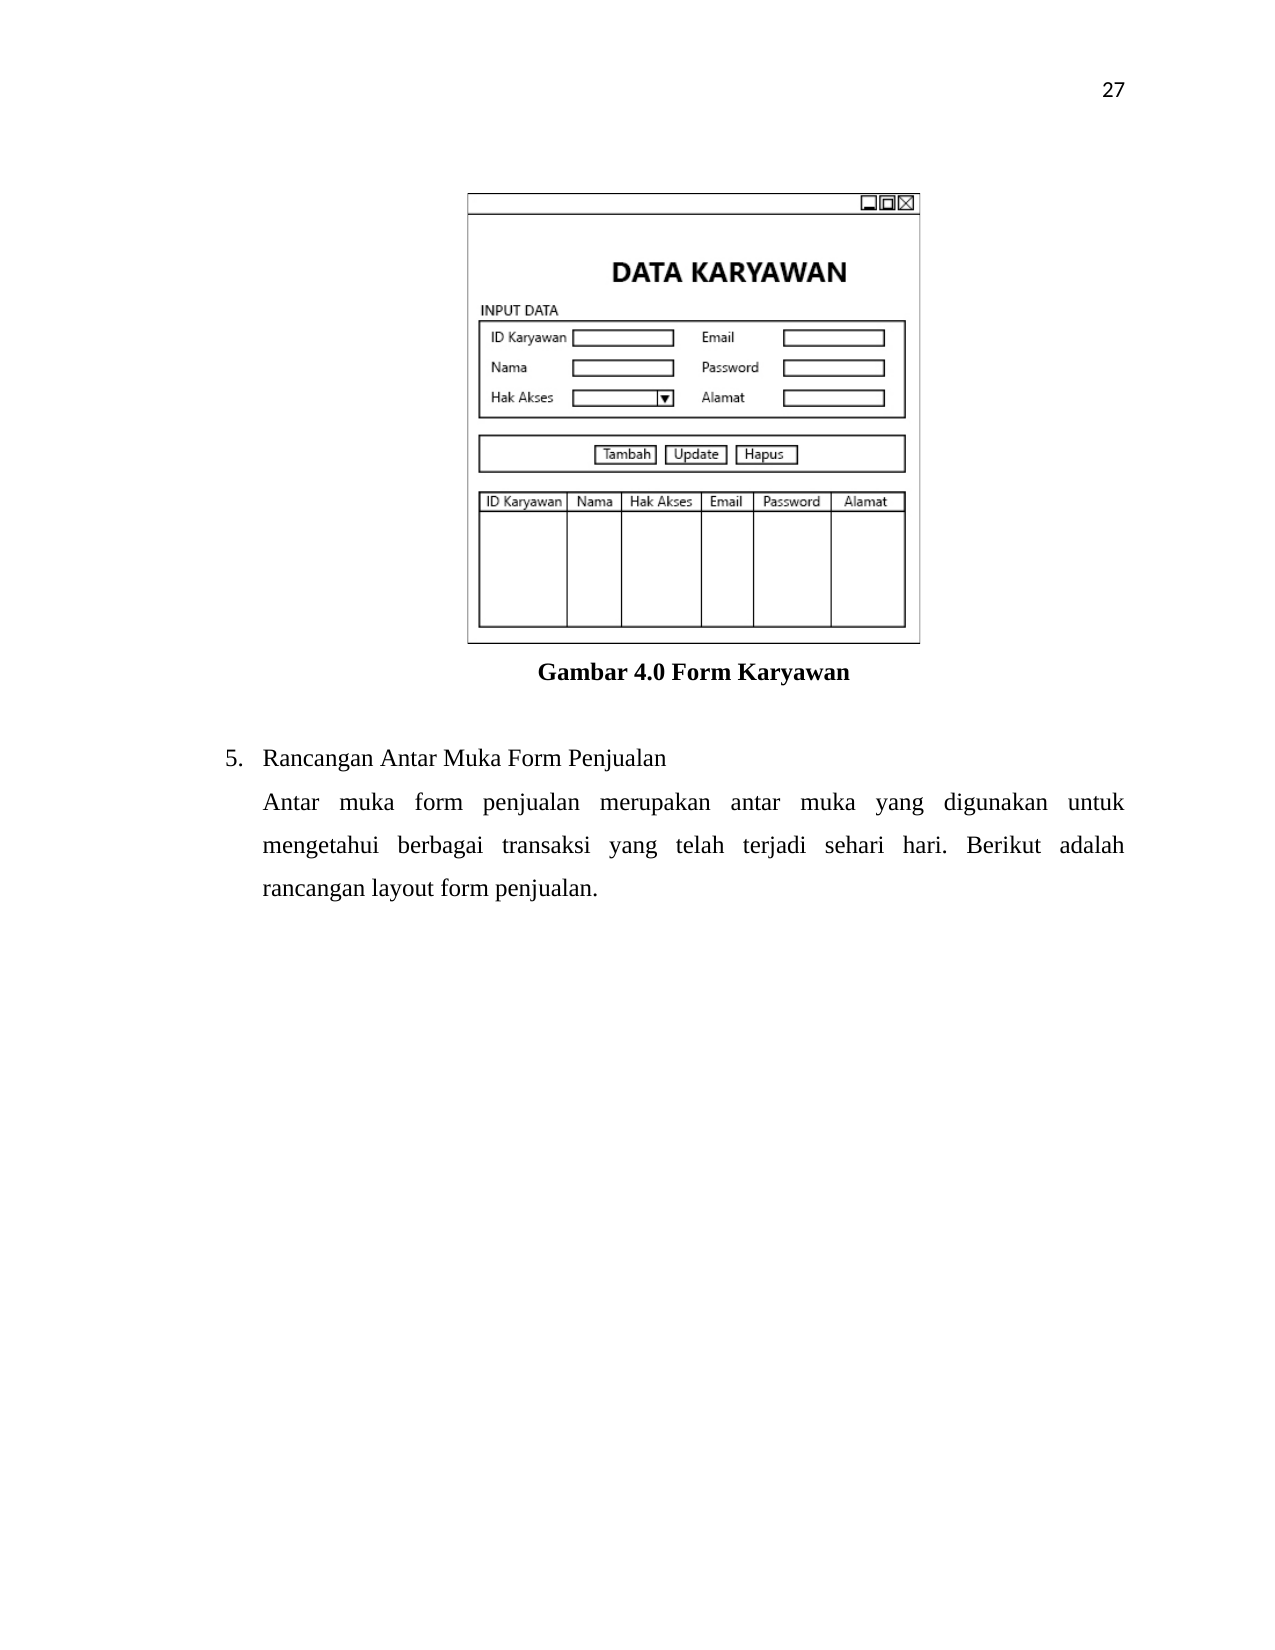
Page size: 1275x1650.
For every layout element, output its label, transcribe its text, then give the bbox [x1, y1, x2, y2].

picture [467, 193, 921, 644]
list Gambar 4.0 Form Karyawan [262, 657, 1125, 686]
list Rancangan Antar Muka Form Penjualan [225, 743, 1125, 772]
list Antar muka form penjualan merupakan antar muka yang digunakan untuk mengetahui berbagai transaksi yang telah terjadi sehari hari. Berikut adalah rancangan layout form penjualan. [262, 787, 1125, 902]
